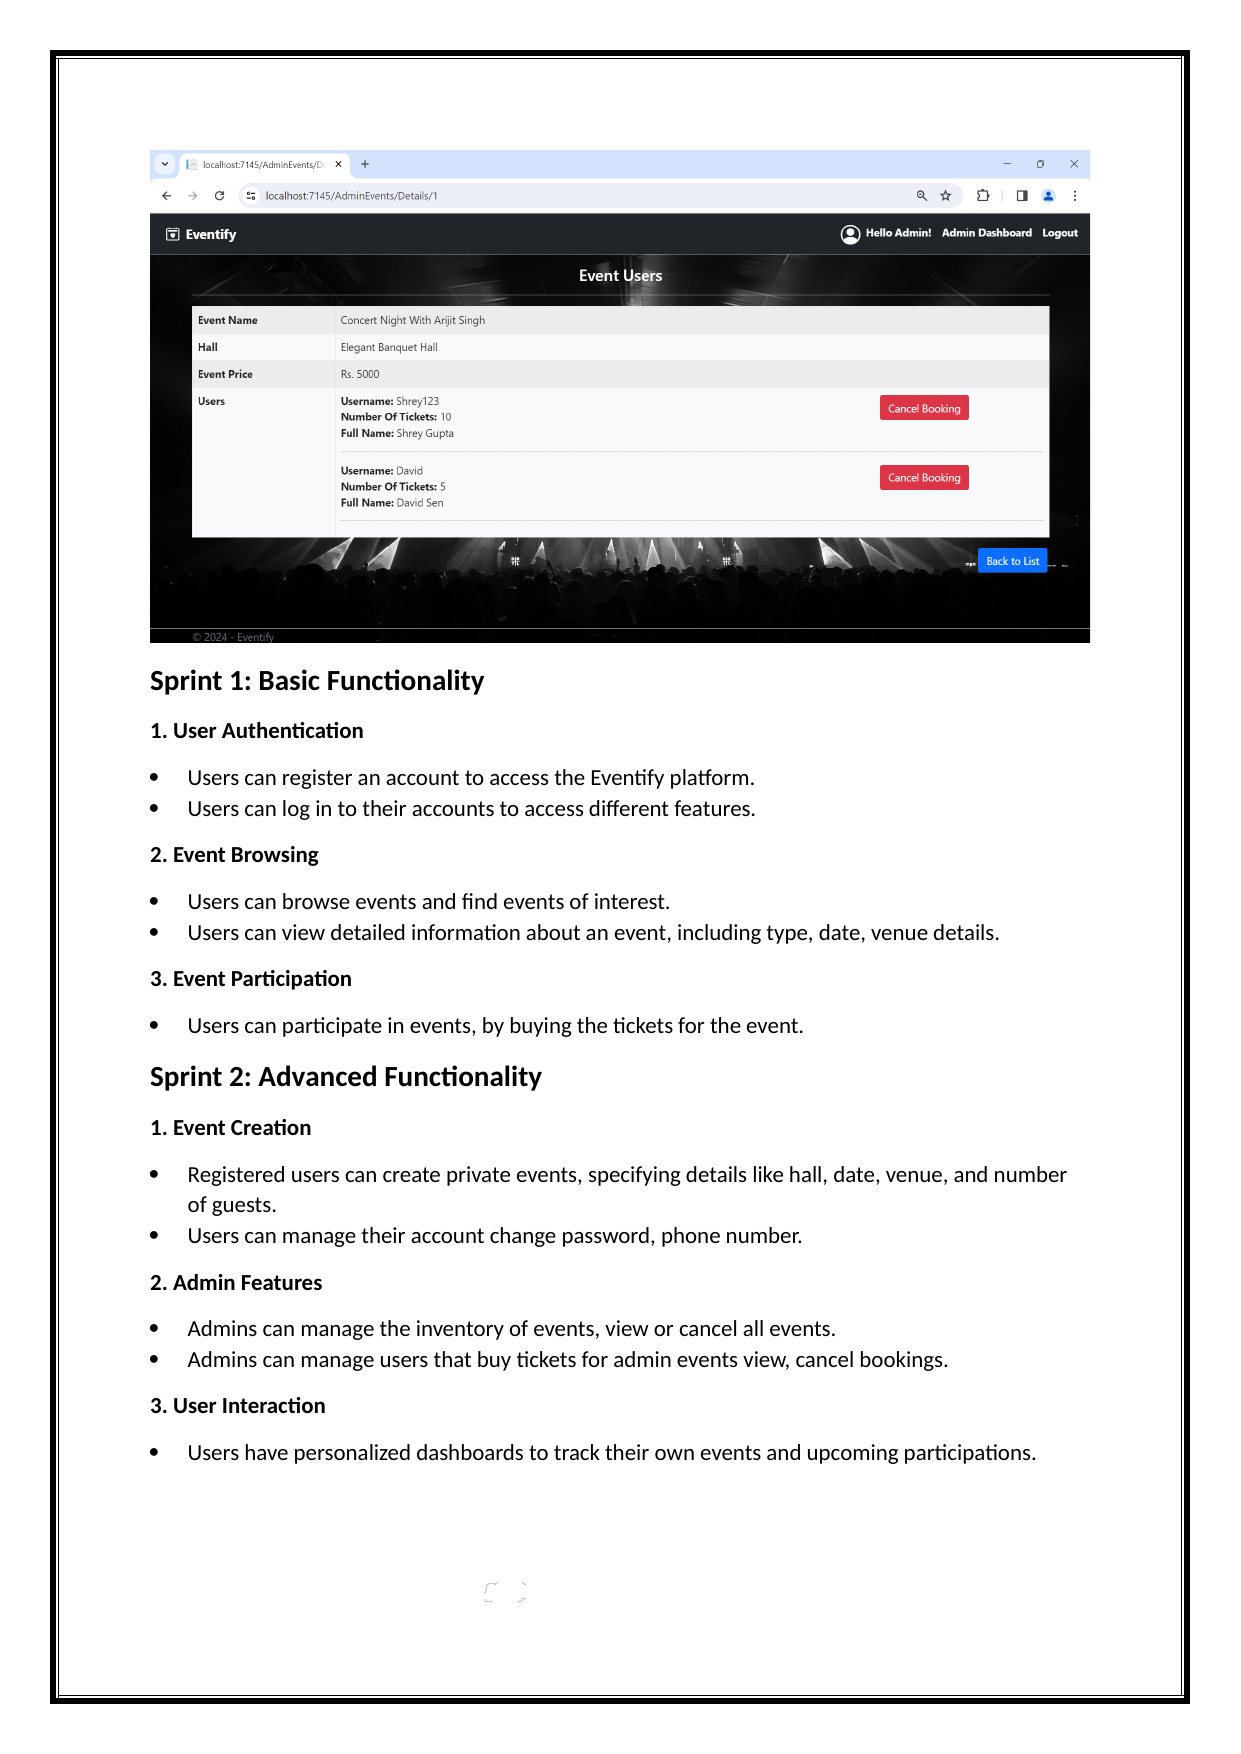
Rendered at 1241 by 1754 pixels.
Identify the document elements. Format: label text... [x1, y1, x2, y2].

text Sprint 1: Basic Functionality [150, 662, 1090, 697]
text 1. Event Creation [150, 1113, 1090, 1141]
list Users can manage their account change password, phone number. [150, 1221, 1090, 1249]
text 3. Event Participation [150, 964, 1090, 993]
text 1. User Authentication [150, 717, 1090, 745]
list Users can log in to their accounts to access different features. [150, 794, 1090, 822]
text 2. Event Browsing [150, 841, 1090, 869]
list Admins can manage users that buy tickets for admin events view, cancel bookings. [150, 1345, 1090, 1373]
list Admins can manage the inventory of events, view or cancel all events. [150, 1314, 1090, 1342]
text 2. Admin Features [150, 1268, 1090, 1296]
list Users have personalized dashboards to track their own events and upcoming participations. [150, 1438, 1090, 1466]
text 3. User Interaction [150, 1392, 1090, 1419]
picture [150, 150, 1091, 643]
list Users can view detailed information about an event, including type, date, venue details. [150, 918, 1090, 946]
list Registered users can create private events, specifying details like hall, date, venue, and number of guests. [150, 1160, 1090, 1218]
text Sprint 2: Advanced Functionality [150, 1058, 1090, 1094]
list Users can participate in events, by buying the tickets for the event. [150, 1011, 1090, 1039]
list Users can register an account to access the Eventify platform. [150, 763, 1090, 792]
picture [484, 1582, 526, 1603]
list Users can browse events and find events of interest. [150, 887, 1090, 916]
